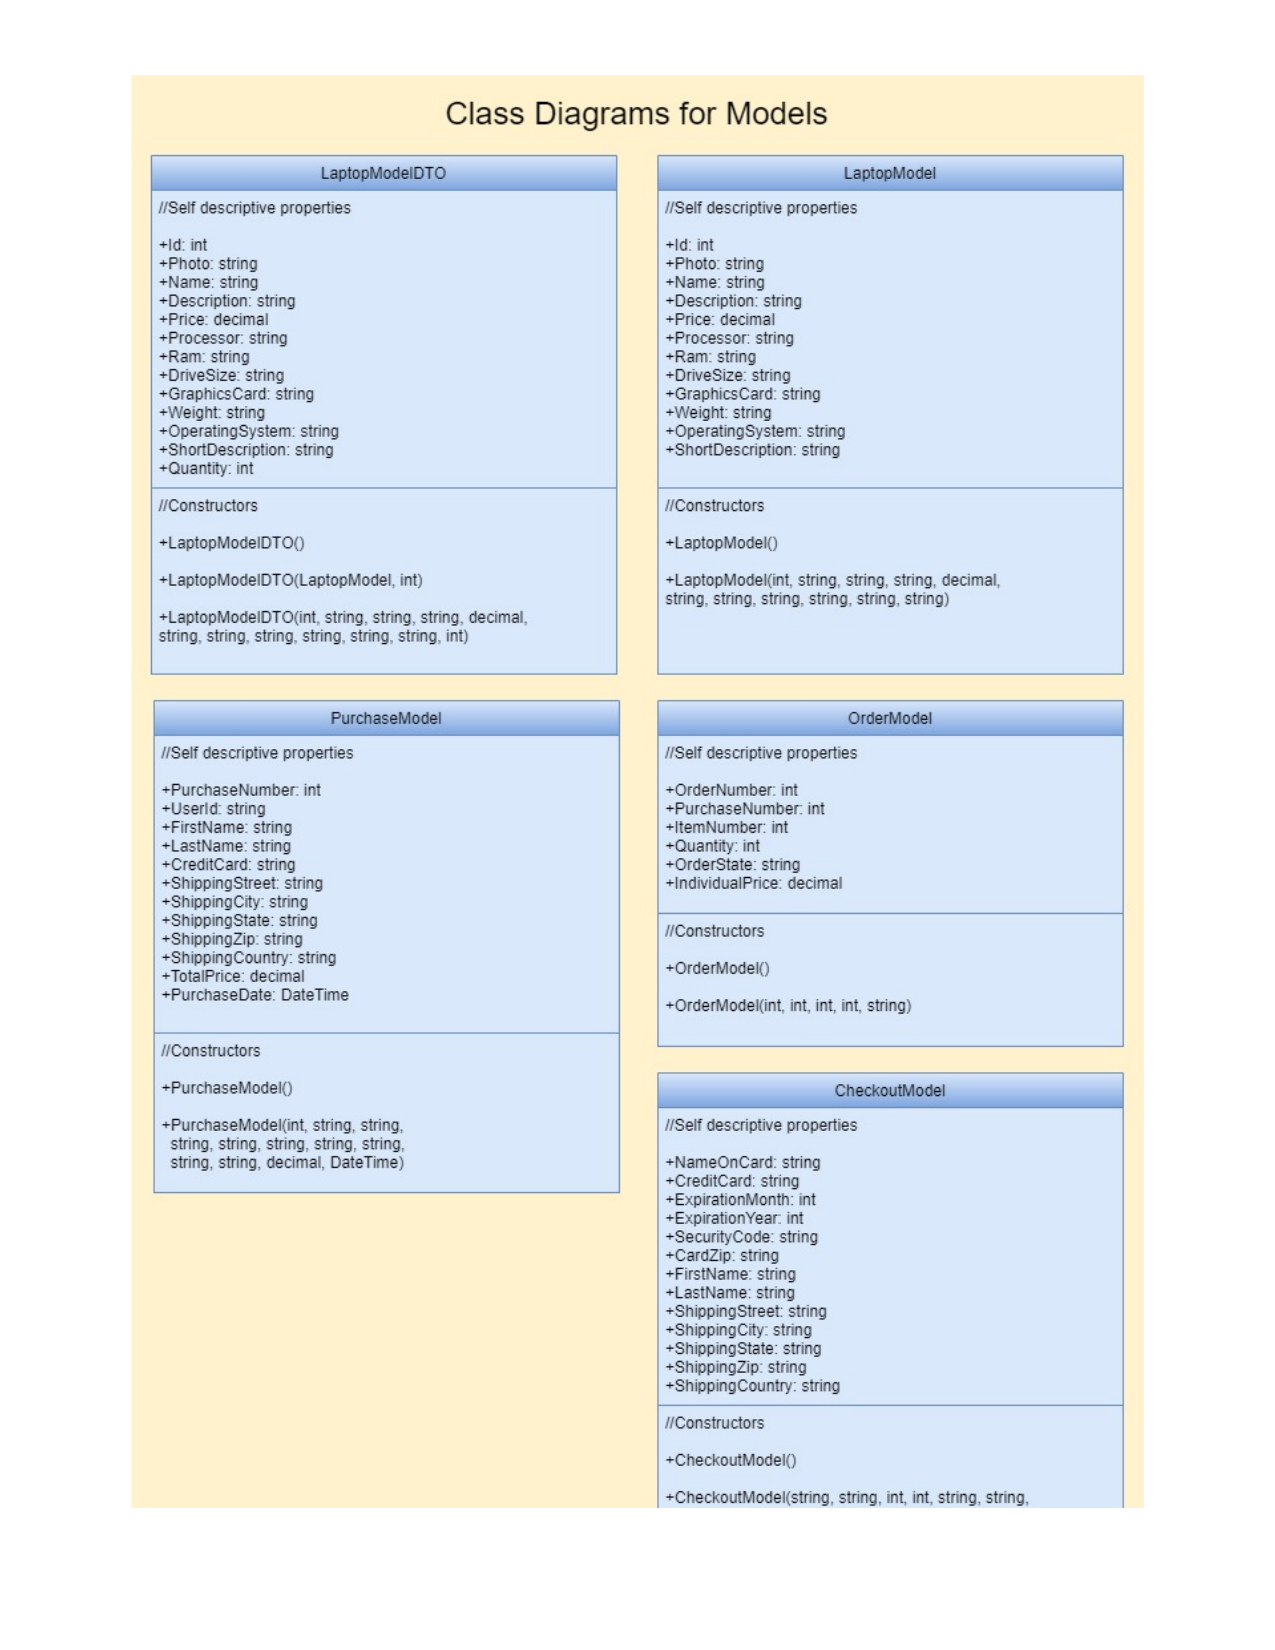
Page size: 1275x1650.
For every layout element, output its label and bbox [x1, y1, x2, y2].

picture [131, 75, 1144, 1508]
